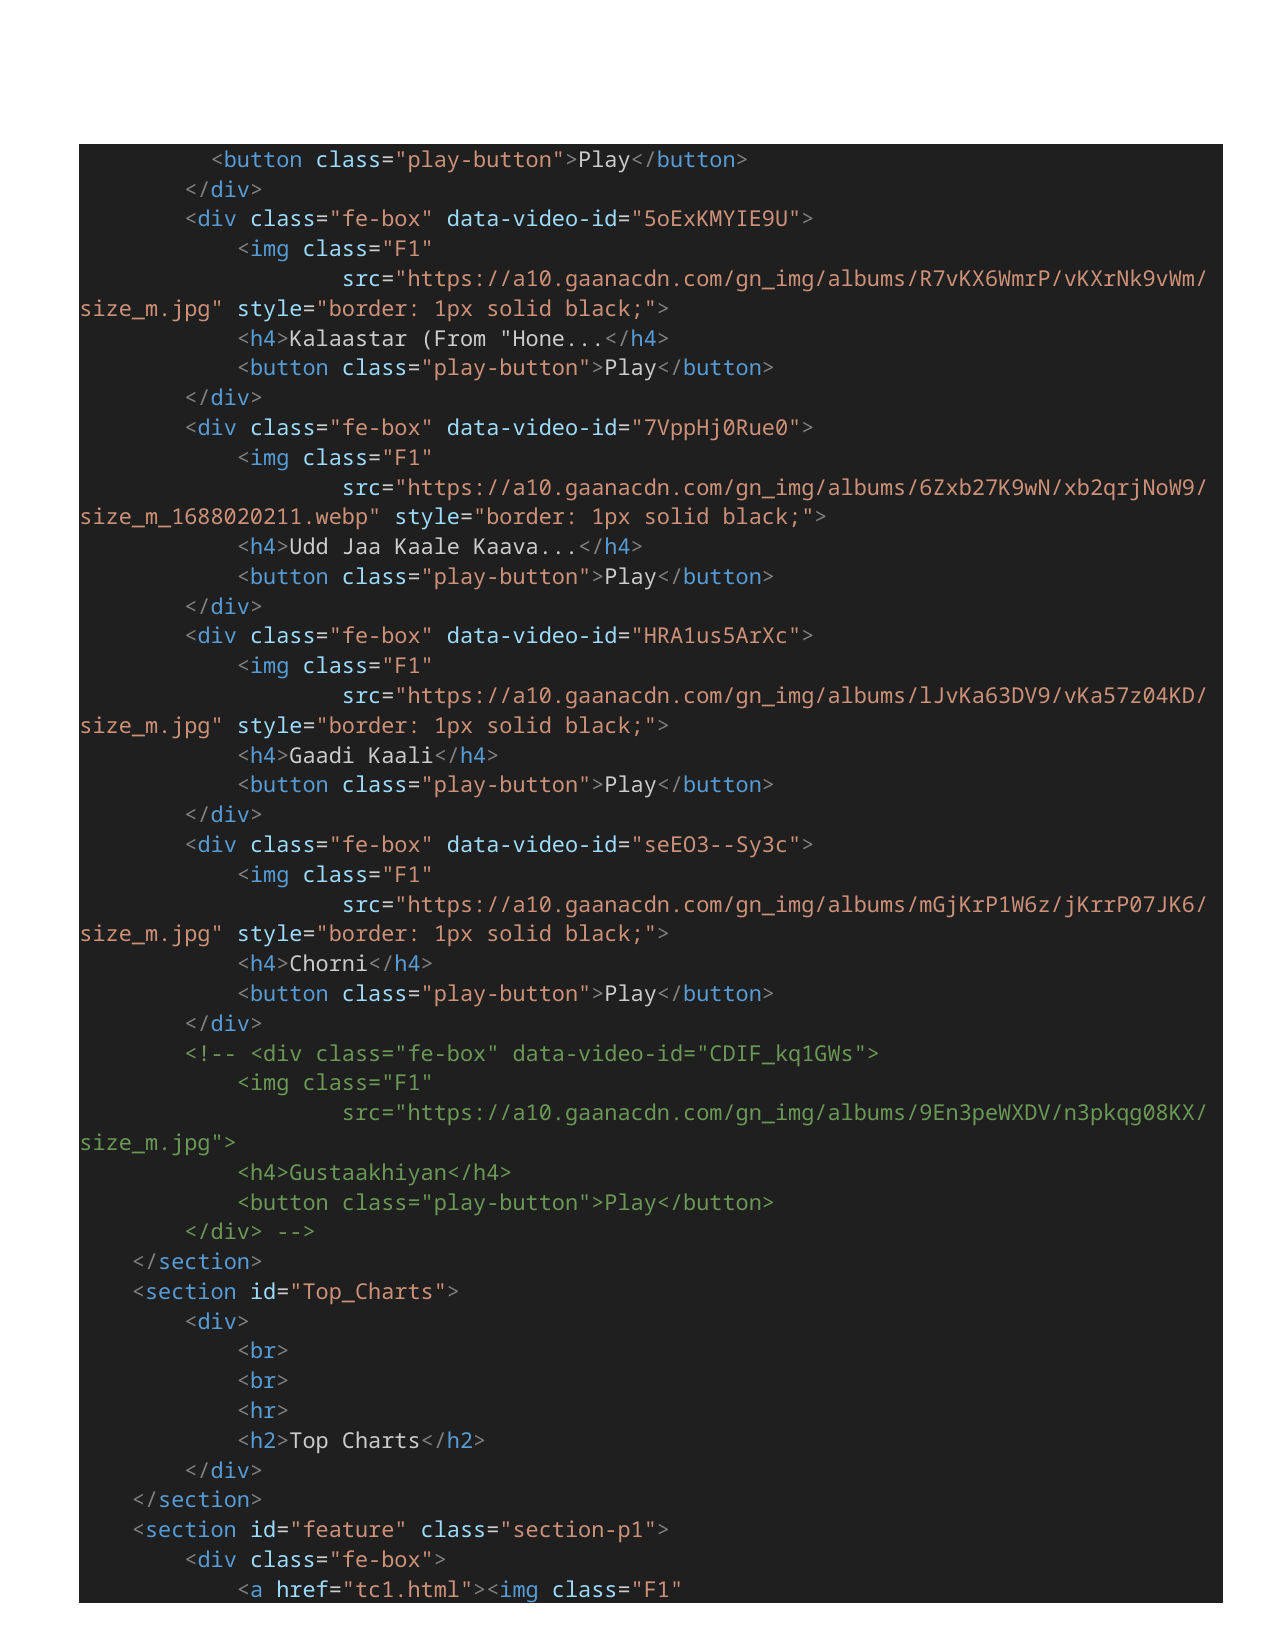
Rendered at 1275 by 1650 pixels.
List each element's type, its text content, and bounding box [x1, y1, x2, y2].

text src="https://a10.gaanacdn.com/gn_img/albums/9En3peWXDV/n3pkqg08KX/size_m.jpg"> [79, 1097, 1223, 1157]
text </div> --> [79, 1216, 1223, 1246]
text <div> [79, 1306, 1223, 1335]
text <button class="play-button">Play</button> [79, 352, 1223, 382]
text </section> [79, 1484, 1223, 1514]
text <a href="tc1.html"><img class="F1" [79, 1574, 1223, 1603]
text </div> [79, 591, 1223, 620]
text <button class="play-button">Play</button> [79, 144, 1223, 173]
text <img class="F1" [79, 233, 1223, 263]
text <br> [79, 1365, 1223, 1395]
text <h4>Chorni</h4> [79, 948, 1223, 978]
text <h4>Gaadi Kaali</h4> [79, 739, 1223, 769]
text <img class="F1" [79, 442, 1223, 471]
text <button class="play-button">Play</button> [79, 978, 1223, 1008]
text </div> [79, 173, 1223, 203]
text <h4>Kalaastar (From "Hone...</h4> [79, 322, 1223, 352]
text </section> [79, 1246, 1223, 1276]
text <div class="fe-box" data-video-id="7VppHj0Rue0"> [79, 412, 1223, 442]
text <button class="play-button">Play</button> [79, 769, 1223, 799]
text <!-- <div class="fe-box" data-video-id="CDIF_kq1GWs"> [79, 1037, 1223, 1067]
text <h4>Gustaakhiyan</h4> [79, 1157, 1223, 1186]
text <section id="Top_Charts"> [79, 1276, 1223, 1306]
text </div> [79, 799, 1223, 829]
text <h4>Udd Jaa Kaale Kaava...</h4> [79, 531, 1223, 561]
text <div class="fe-box"> [79, 1544, 1223, 1574]
text <img class="F1" [79, 1067, 1223, 1097]
text <button class="play-button">Play</button> [79, 561, 1223, 591]
text src="https://a10.gaanacdn.com/gn_img/albums/R7vKX6WmrP/vKXrNk9vWm/size_m.jpg" style="border: 1px solid black;"> [79, 263, 1223, 322]
text <img class="F1" [79, 650, 1223, 680]
text <section id="feature" class="section-p1"> [79, 1514, 1223, 1544]
text src="https://a10.gaanacdn.com/gn_img/albums/6Zxb27K9wN/xb2qrjNoW9/size_m_1688020211.webp" style="border: 1px solid black;"> [79, 471, 1223, 531]
text <br> [79, 1335, 1223, 1365]
text <button class="play-button">Play</button> [79, 1186, 1223, 1216]
text <h2>Top Charts</h2> [79, 1425, 1223, 1454]
text <img class="F1" [79, 859, 1223, 888]
text </div> [79, 1008, 1223, 1037]
text </div> [79, 382, 1223, 412]
text </div> [79, 1454, 1223, 1484]
text <div class="fe-box" data-video-id="HRA1us5ArXc"> [79, 620, 1223, 650]
text <hr> [79, 1395, 1223, 1425]
text <div class="fe-box" data-video-id="seEO3--Sy3c"> [79, 829, 1223, 859]
text src="https://a10.gaanacdn.com/gn_img/albums/lJvKa63DV9/vKa57z04KD/size_m.jpg" style="border: 1px solid black;"> [79, 680, 1223, 739]
text <div class="fe-box" data-video-id="5oExKMYIE9U"> [79, 203, 1223, 233]
text src="https://a10.gaanacdn.com/gn_img/albums/mGjKrP1W6z/jKrrP07JK6/size_m.jpg" style="border: 1px solid black;"> [79, 888, 1223, 948]
